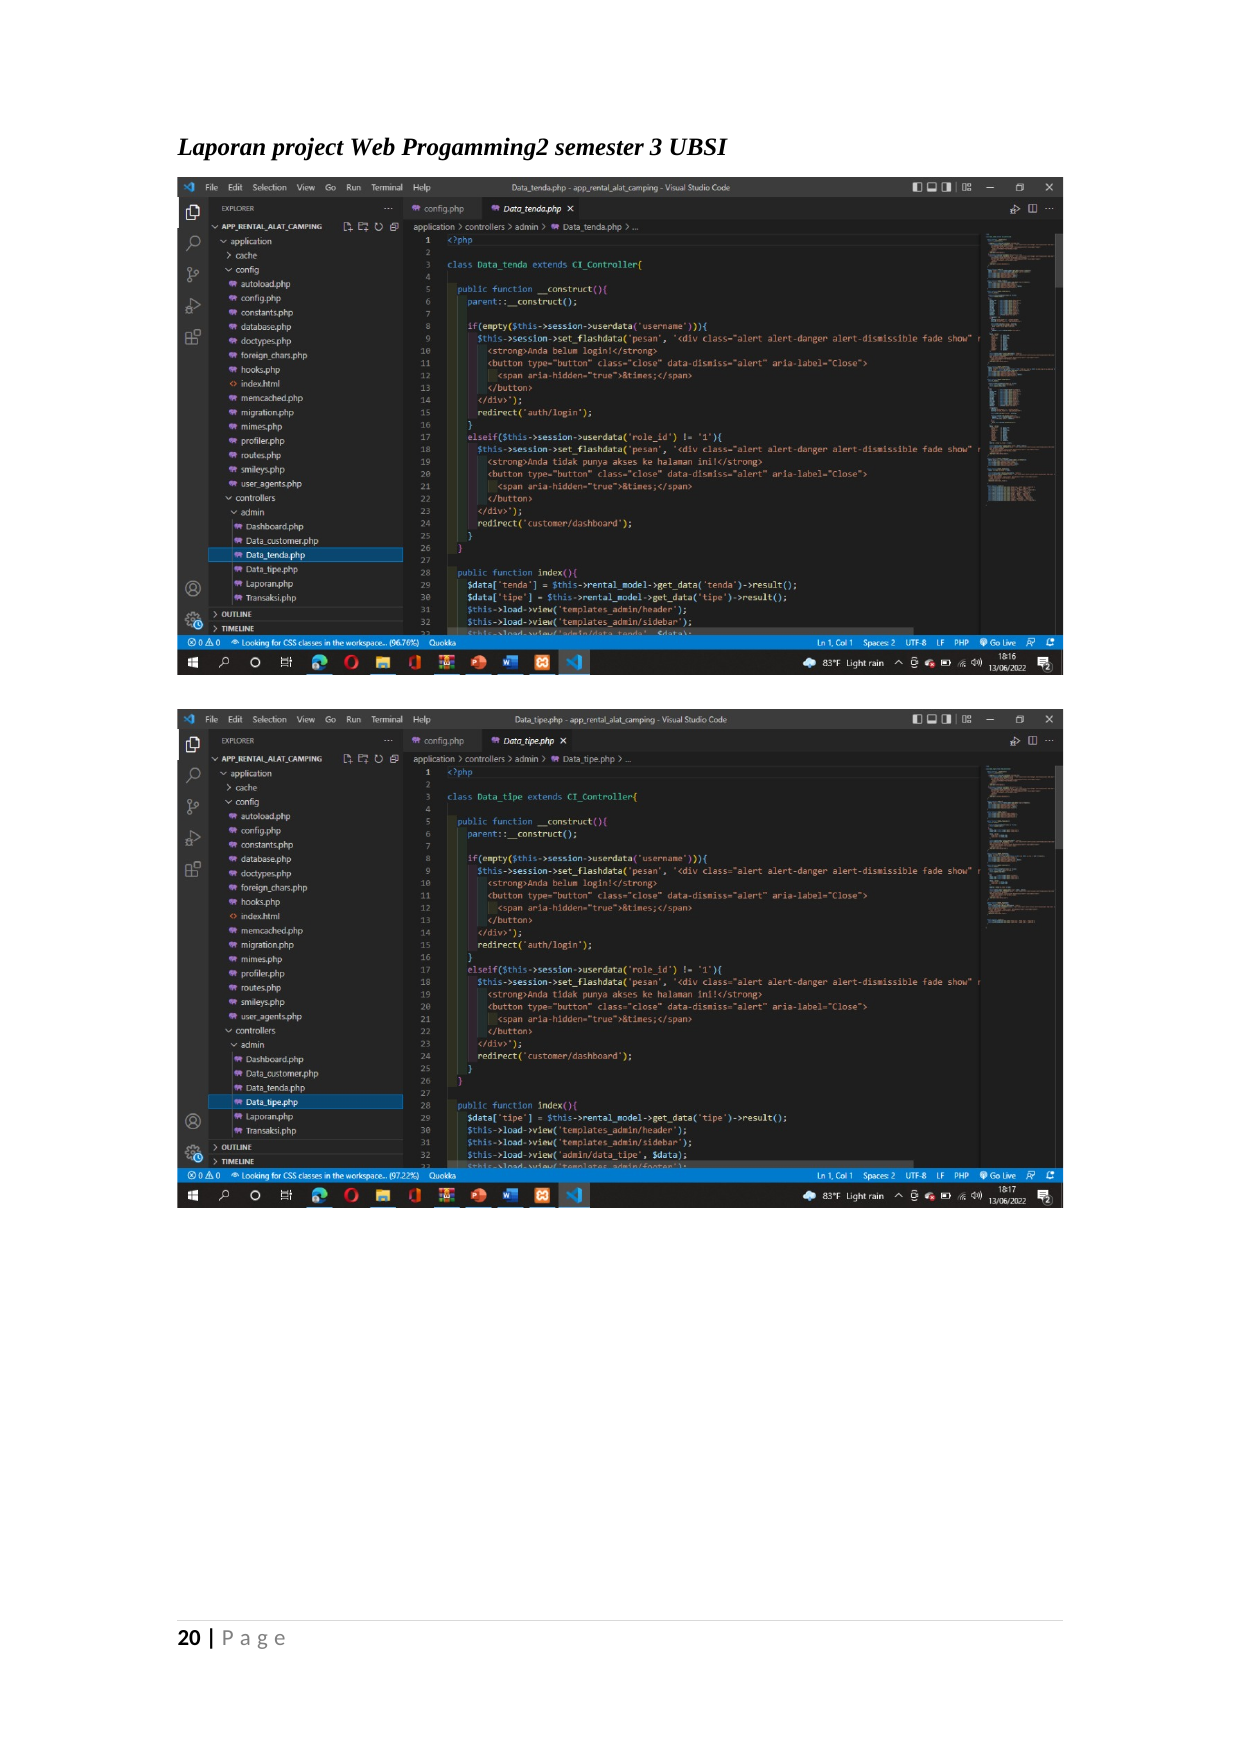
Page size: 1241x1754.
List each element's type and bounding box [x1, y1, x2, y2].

picture [177, 709, 1064, 1208]
picture [177, 177, 1064, 675]
